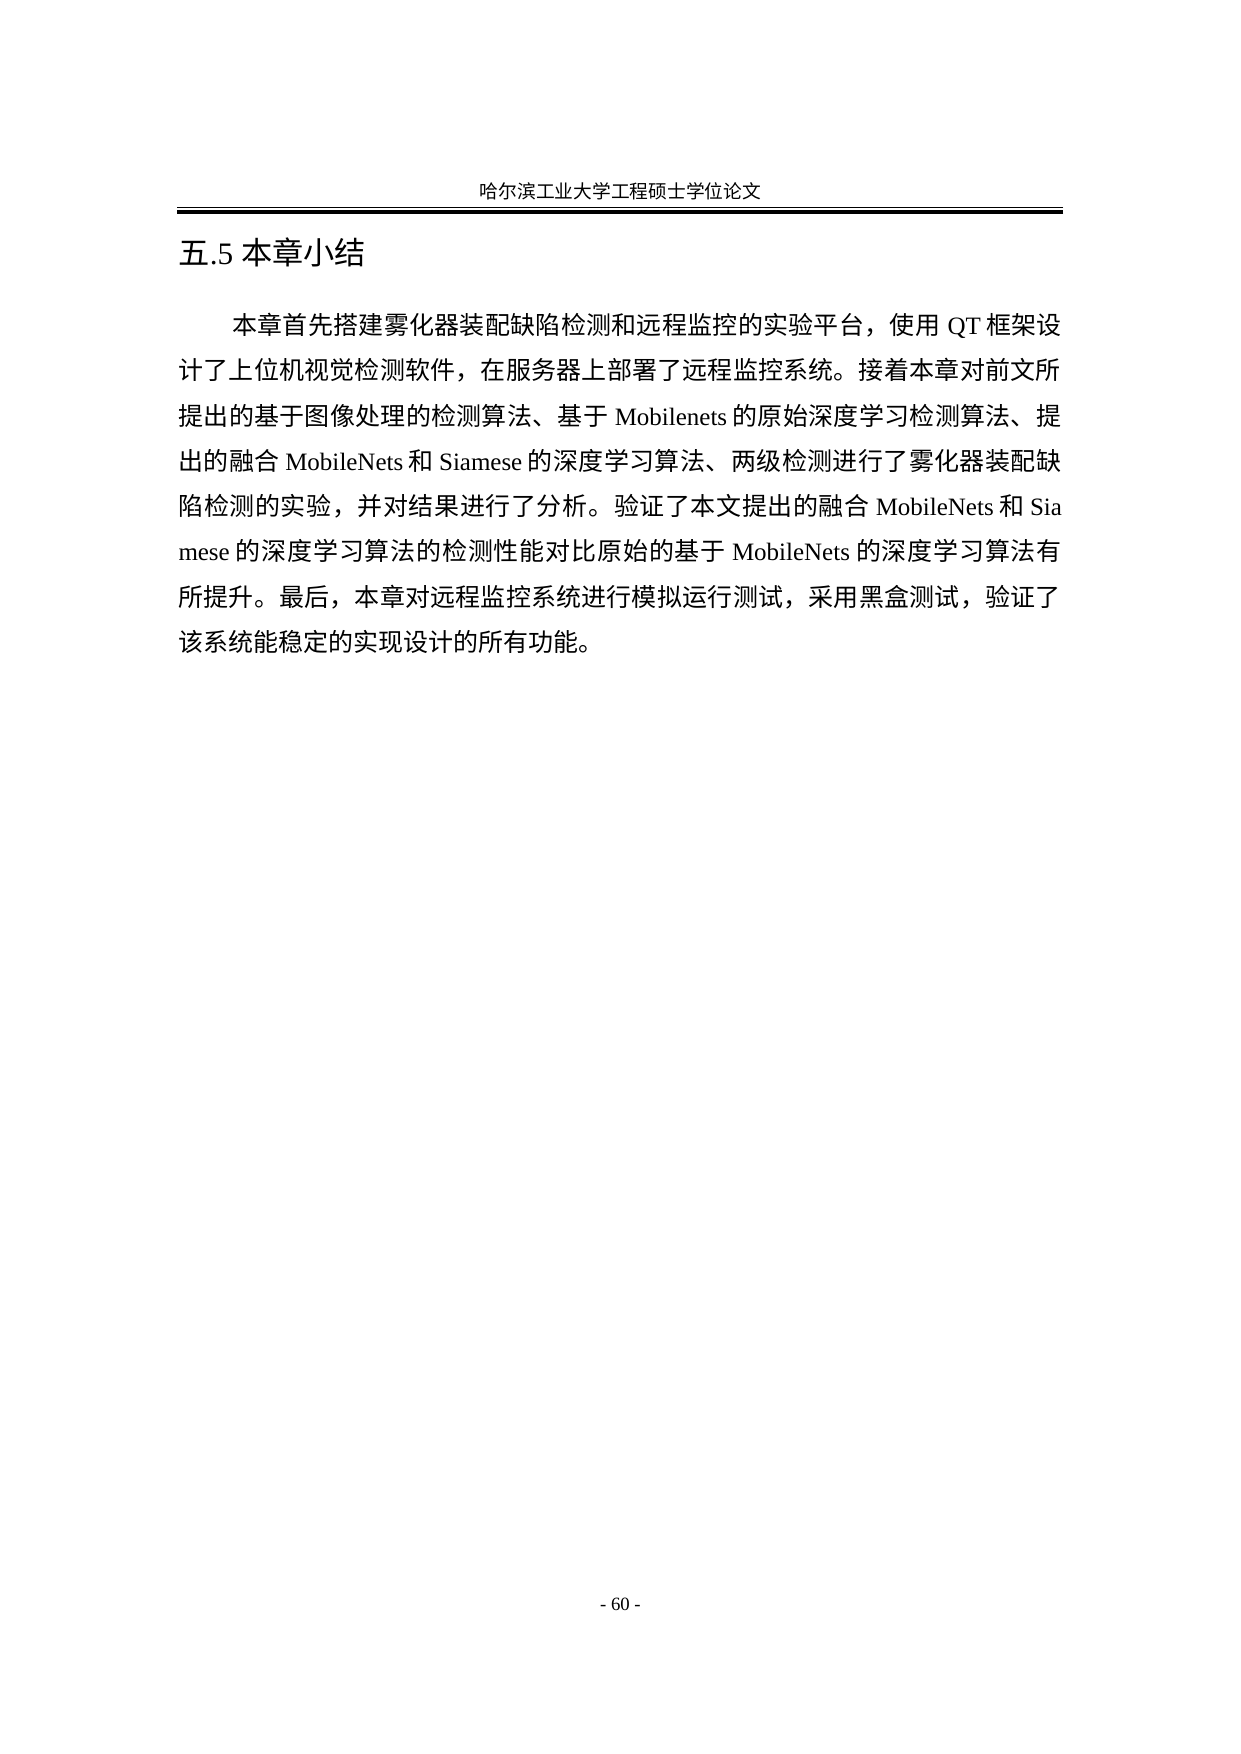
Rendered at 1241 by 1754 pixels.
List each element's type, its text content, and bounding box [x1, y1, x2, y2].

subtitle 本章小结 [178, 228, 1062, 274]
text 本章首先搭建雾化器装配缺陷检测和远程监控的实验平台，使用QT框架设计了上位机视觉检测软件，在服务器上部署了远程监控系统。接着本章对前文所提出的基于图像处理的检测算法、基于Mobilenets的原始深度学习检测算法、提出的融合MobileNets和Siamese的深度学习算法、两级检测进行了雾化器装配缺陷检测的实验，并对结果进行了分析。验证了本文提出的融合MobileNets和Siamese的深度学习算法的检测性能对比原始的基于MobileNets的深度学习算法有所提升。最后，本章对远程监控系统进行模拟运行测试，采用黑盒测试，验证了该系统能稳定的实现设计的所有功能。 [178, 305, 1062, 659]
